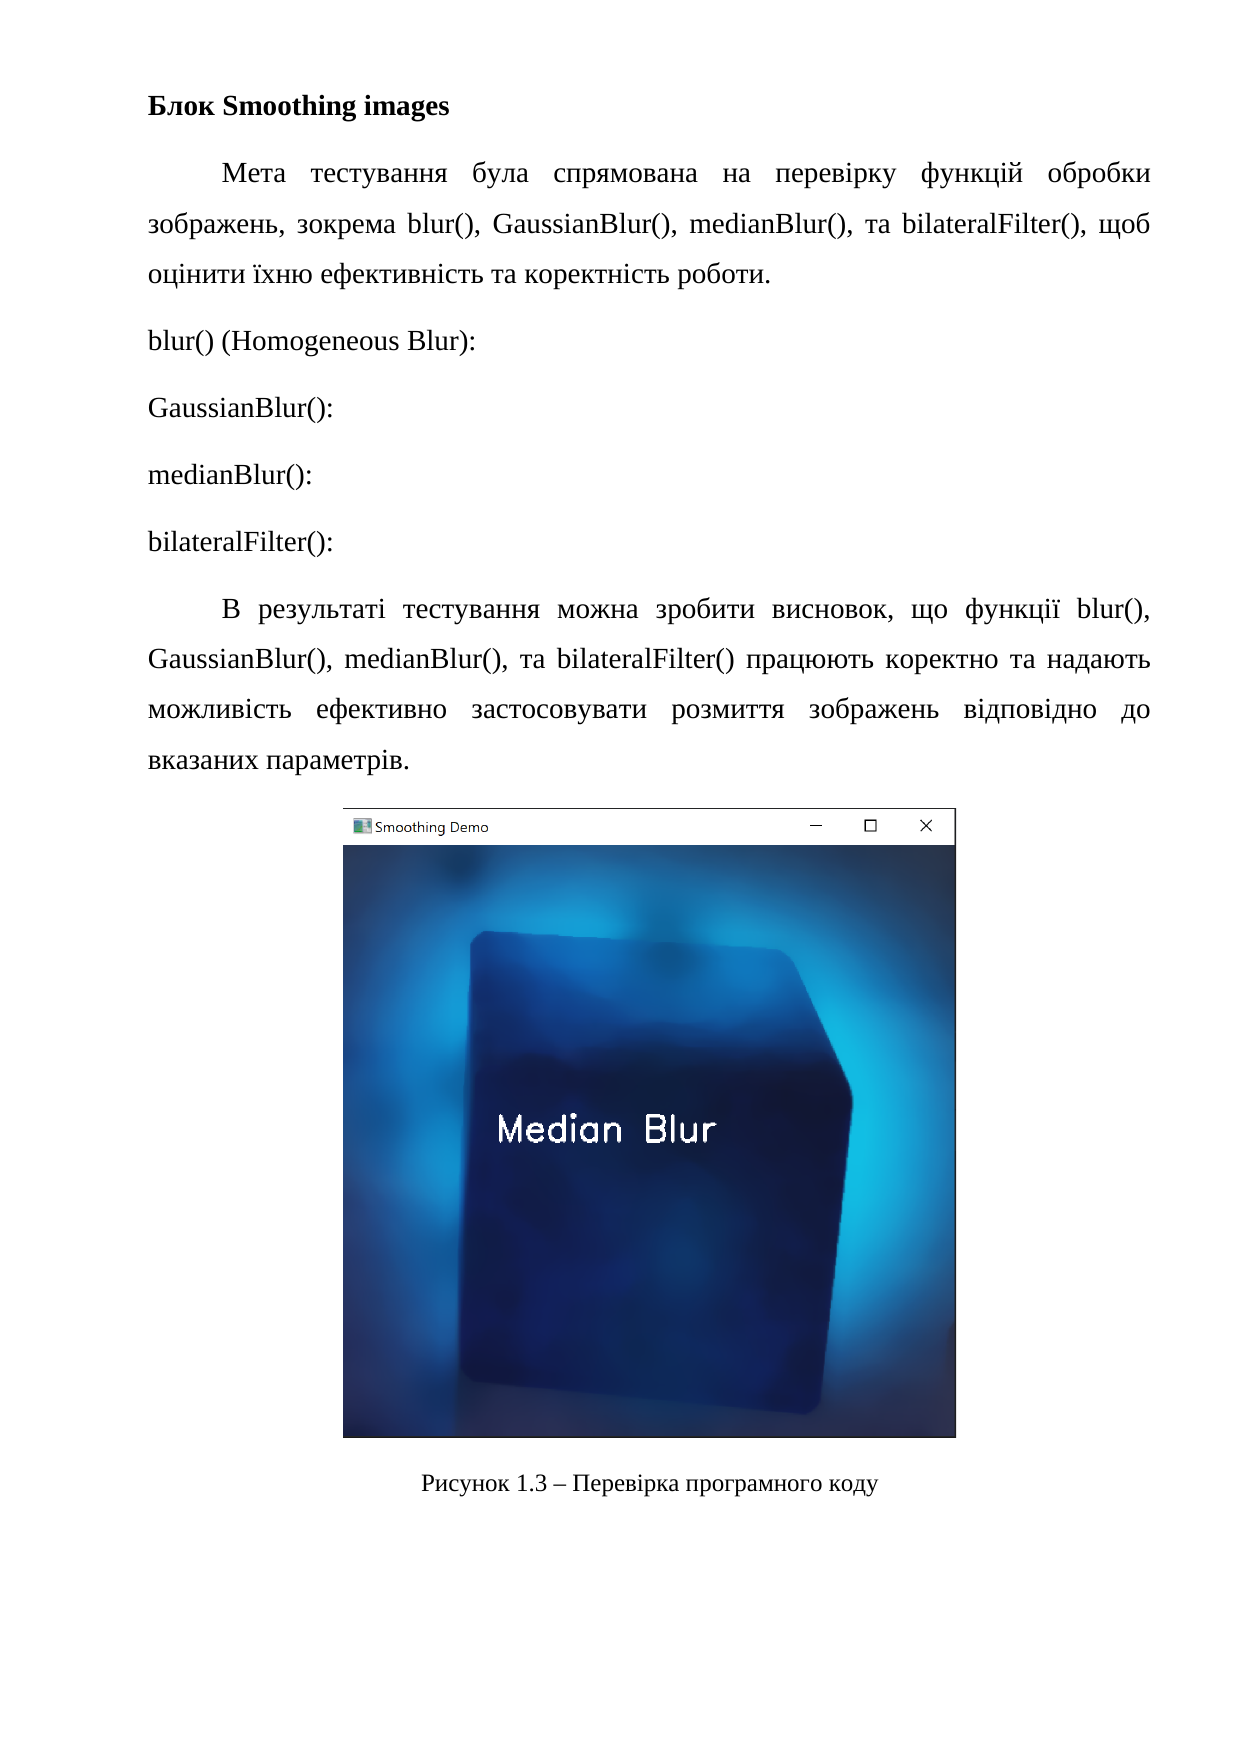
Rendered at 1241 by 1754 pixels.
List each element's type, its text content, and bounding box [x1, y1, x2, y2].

text Мета тестування була спрямована на перевірку функцій обробки зображень, зокрема blur(), GaussianBlur(), medianBlur(), та bilateralFilter(), щоб оцінити їхню ефективність та коректність роботи. [148, 156, 1152, 290]
text blur() (Homogeneous Blur): [148, 323, 1152, 357]
text GaussianBlur(): [148, 390, 1152, 424]
text В результаті тестування можна зробити висновок, що функції blur(), GaussianBlur(), medianBlur(), та bilateralFilter() працюють коректно та надають можливість ефективно застосовувати розмиття зображень відповідно до вказаних параметрів. [148, 591, 1152, 776]
text Рисунок 1.3 – Перевірка програмного коду [148, 1468, 1152, 1497]
text Блок Smoothing images [148, 88, 1152, 122]
text bilateralFilter(): [148, 524, 1152, 558]
picture [343, 808, 957, 1438]
text medianBlur(): [148, 457, 1152, 491]
